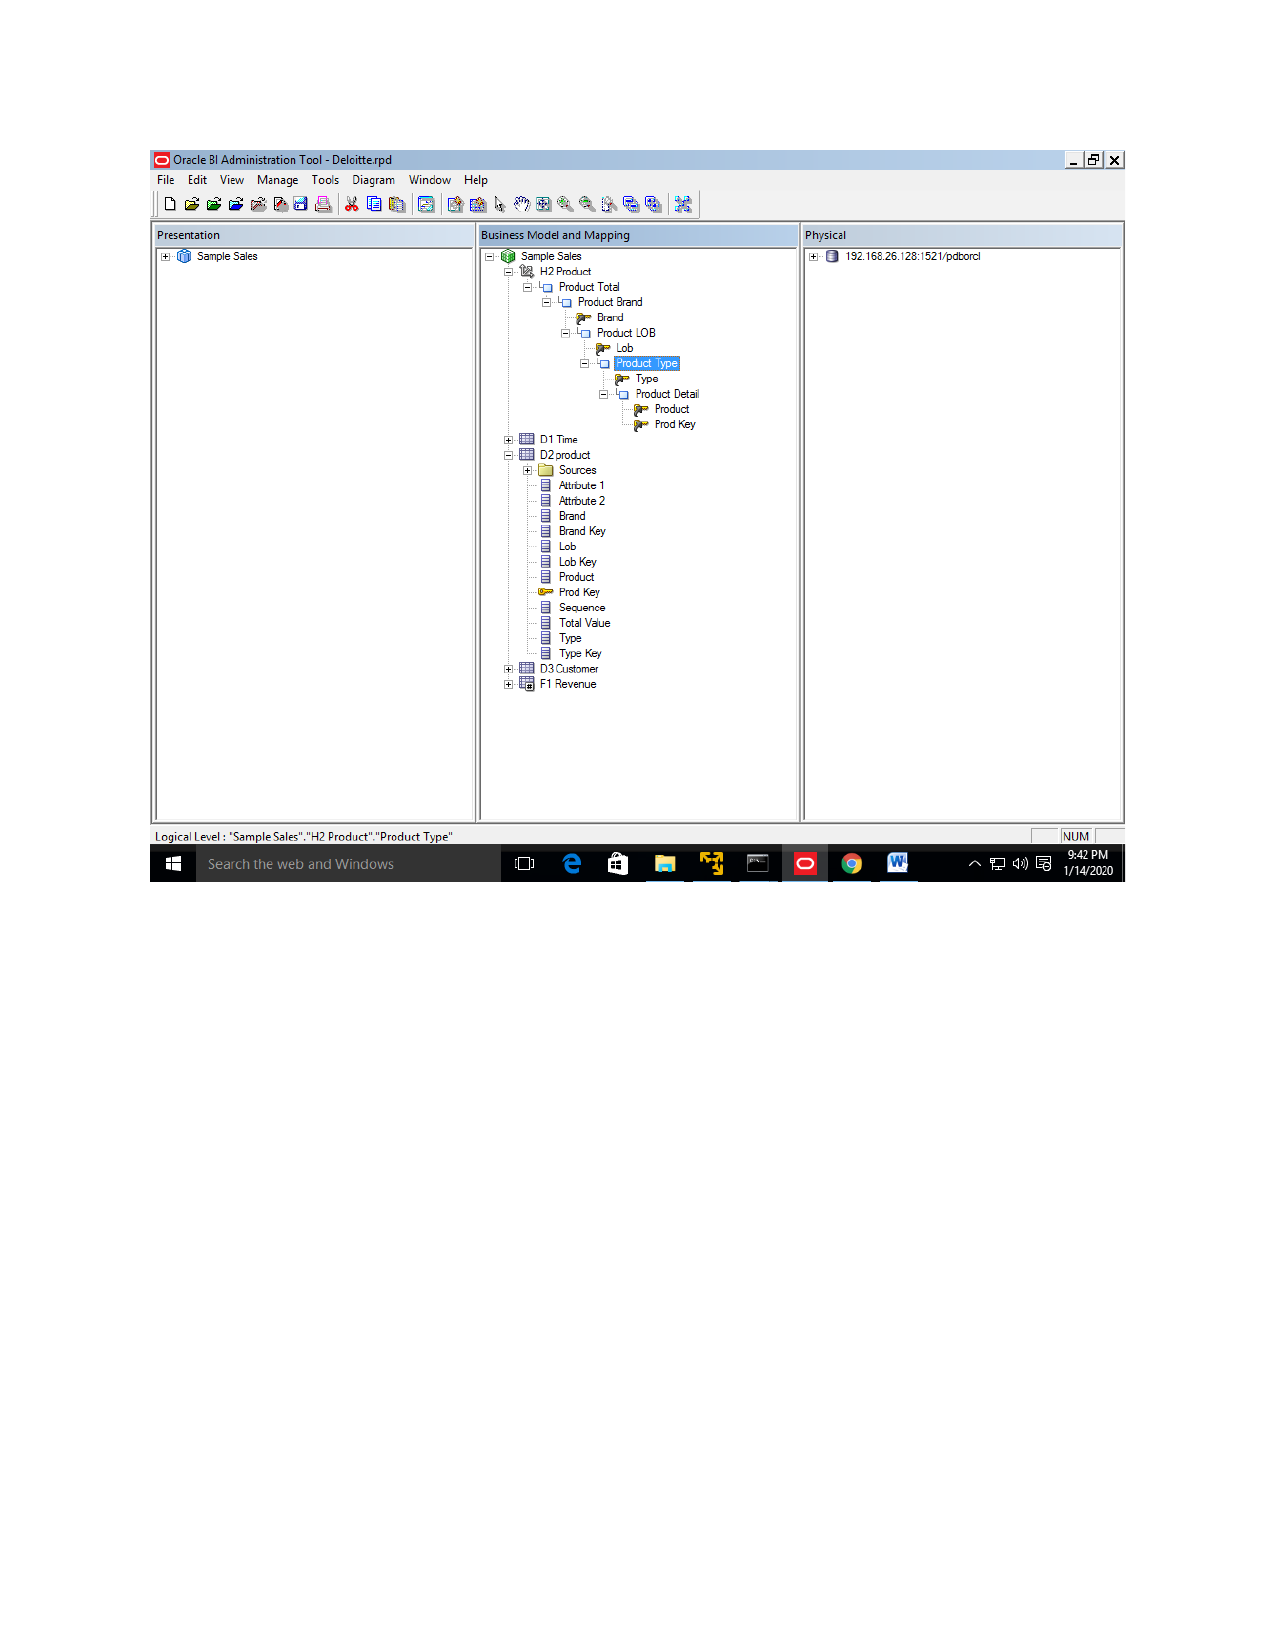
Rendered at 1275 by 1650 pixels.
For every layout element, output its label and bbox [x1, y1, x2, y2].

picture [150, 150, 1125, 882]
